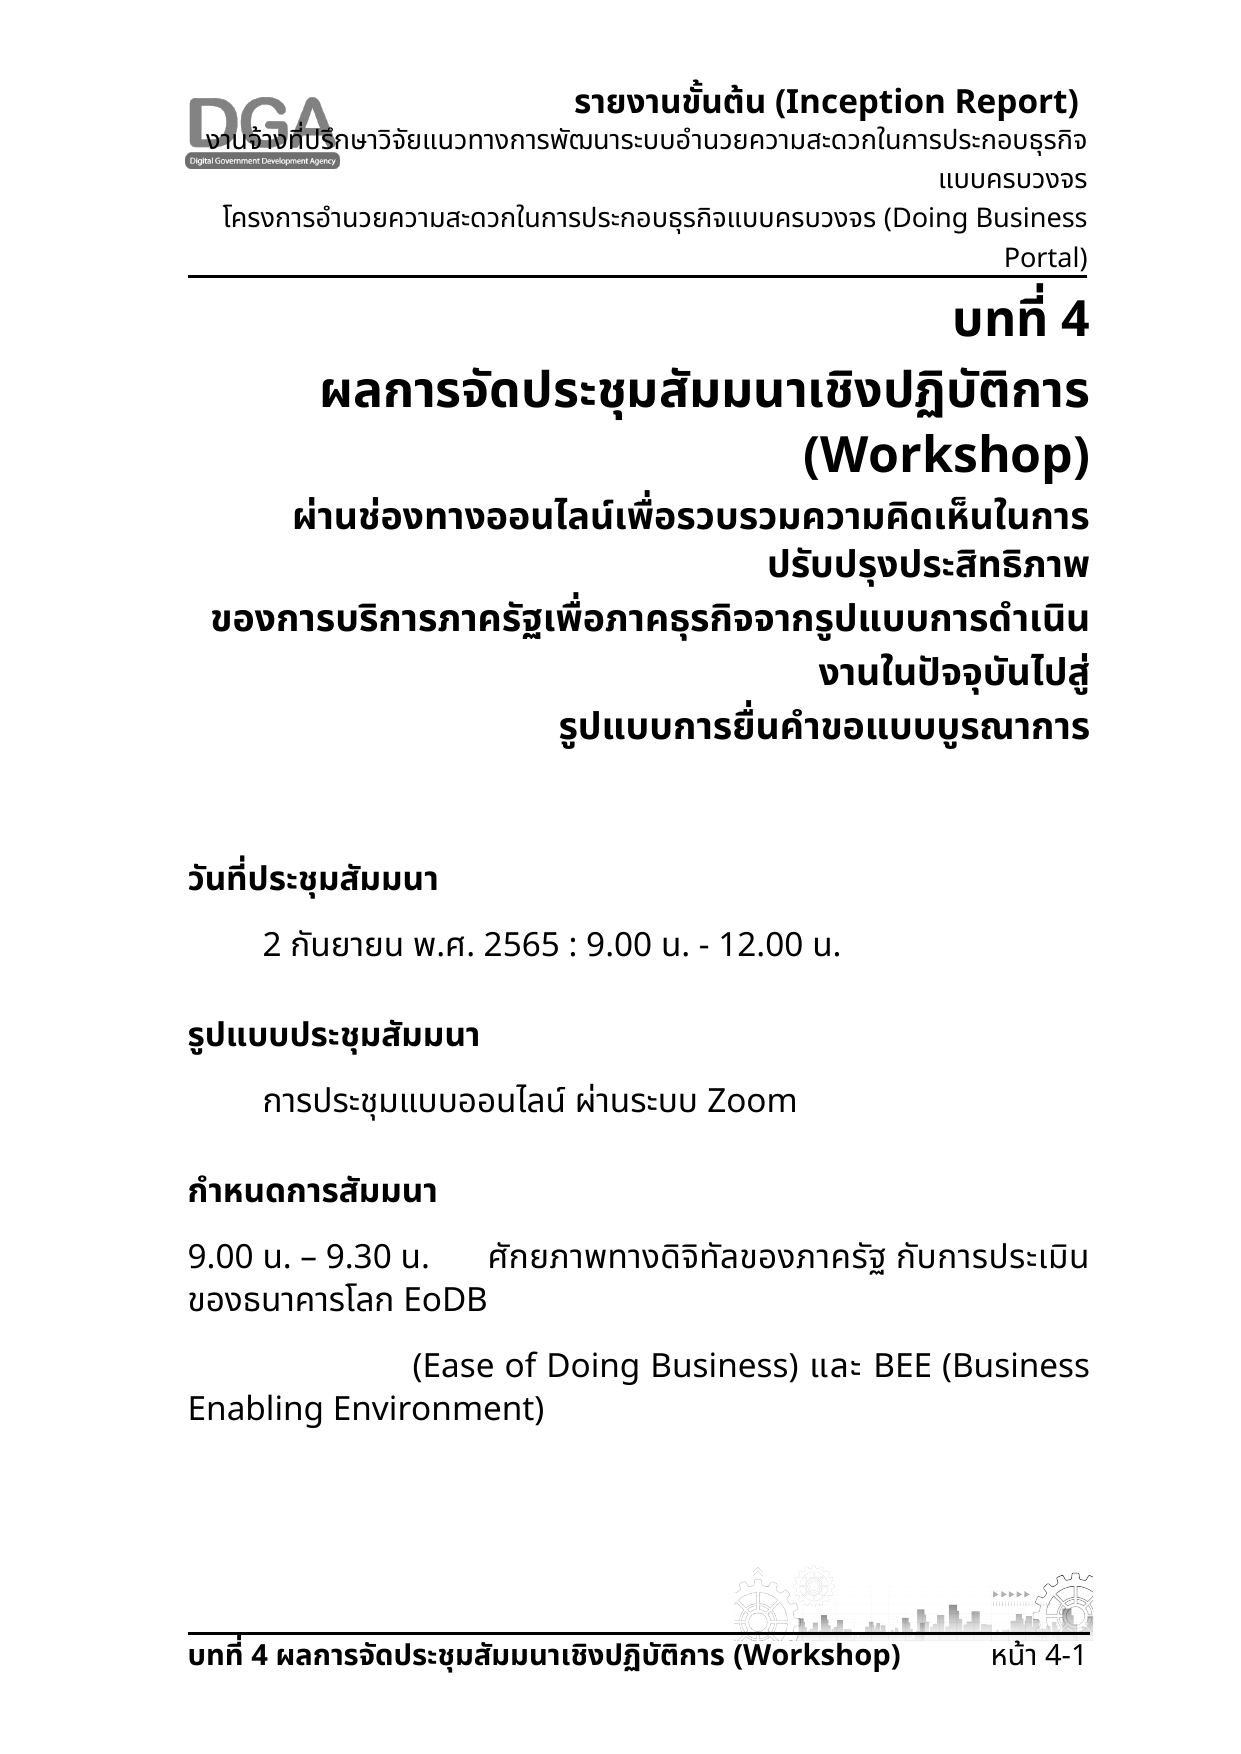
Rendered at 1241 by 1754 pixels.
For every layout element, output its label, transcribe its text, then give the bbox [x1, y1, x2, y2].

text รูปแบบประชุมสัมมนา [187, 1011, 1090, 1062]
text การประชุมแบบออนไลน์ ผ่านระบบ Zoom [187, 1074, 1090, 1122]
picture [734, 1563, 1094, 1641]
text กำหนดการสัมมนา [187, 1167, 1090, 1218]
text ผลการจัดประชุมสัมมนาเชิงปฏิบัติการ (Workshop) [187, 350, 1090, 487]
text 2 กันยายน พ.ศ. 2565 : 9.00 น. - 12.00 น. [187, 918, 1090, 966]
text (Ease of Doing Business) และ BEE (Business Enabling Environment) [187, 1339, 1090, 1430]
text วันที่ประชุมสัมมนา [187, 855, 1090, 905]
picture [185, 97, 340, 169]
text ผ่านช่องทางออนไลน์เพื่อรวบรวมความคิดเห็นในการปรับปรุงประสิทธิภาพ ของการบริการภาครัฐเพื่อภาคธุรกิจจากรูปแบบการดำเนินงานในปัจจุบันไปสู่ รูปแบบการยื่นคำขอแบบบูรณาการ [187, 487, 1090, 756]
text บทที่ 4 [187, 278, 1090, 350]
text 9.00 น. – 9.30 น. ศักยภาพทางดิจิทัลของภาครัฐ กับการประเมินของธนาคารโลก EoDB [187, 1230, 1090, 1327]
